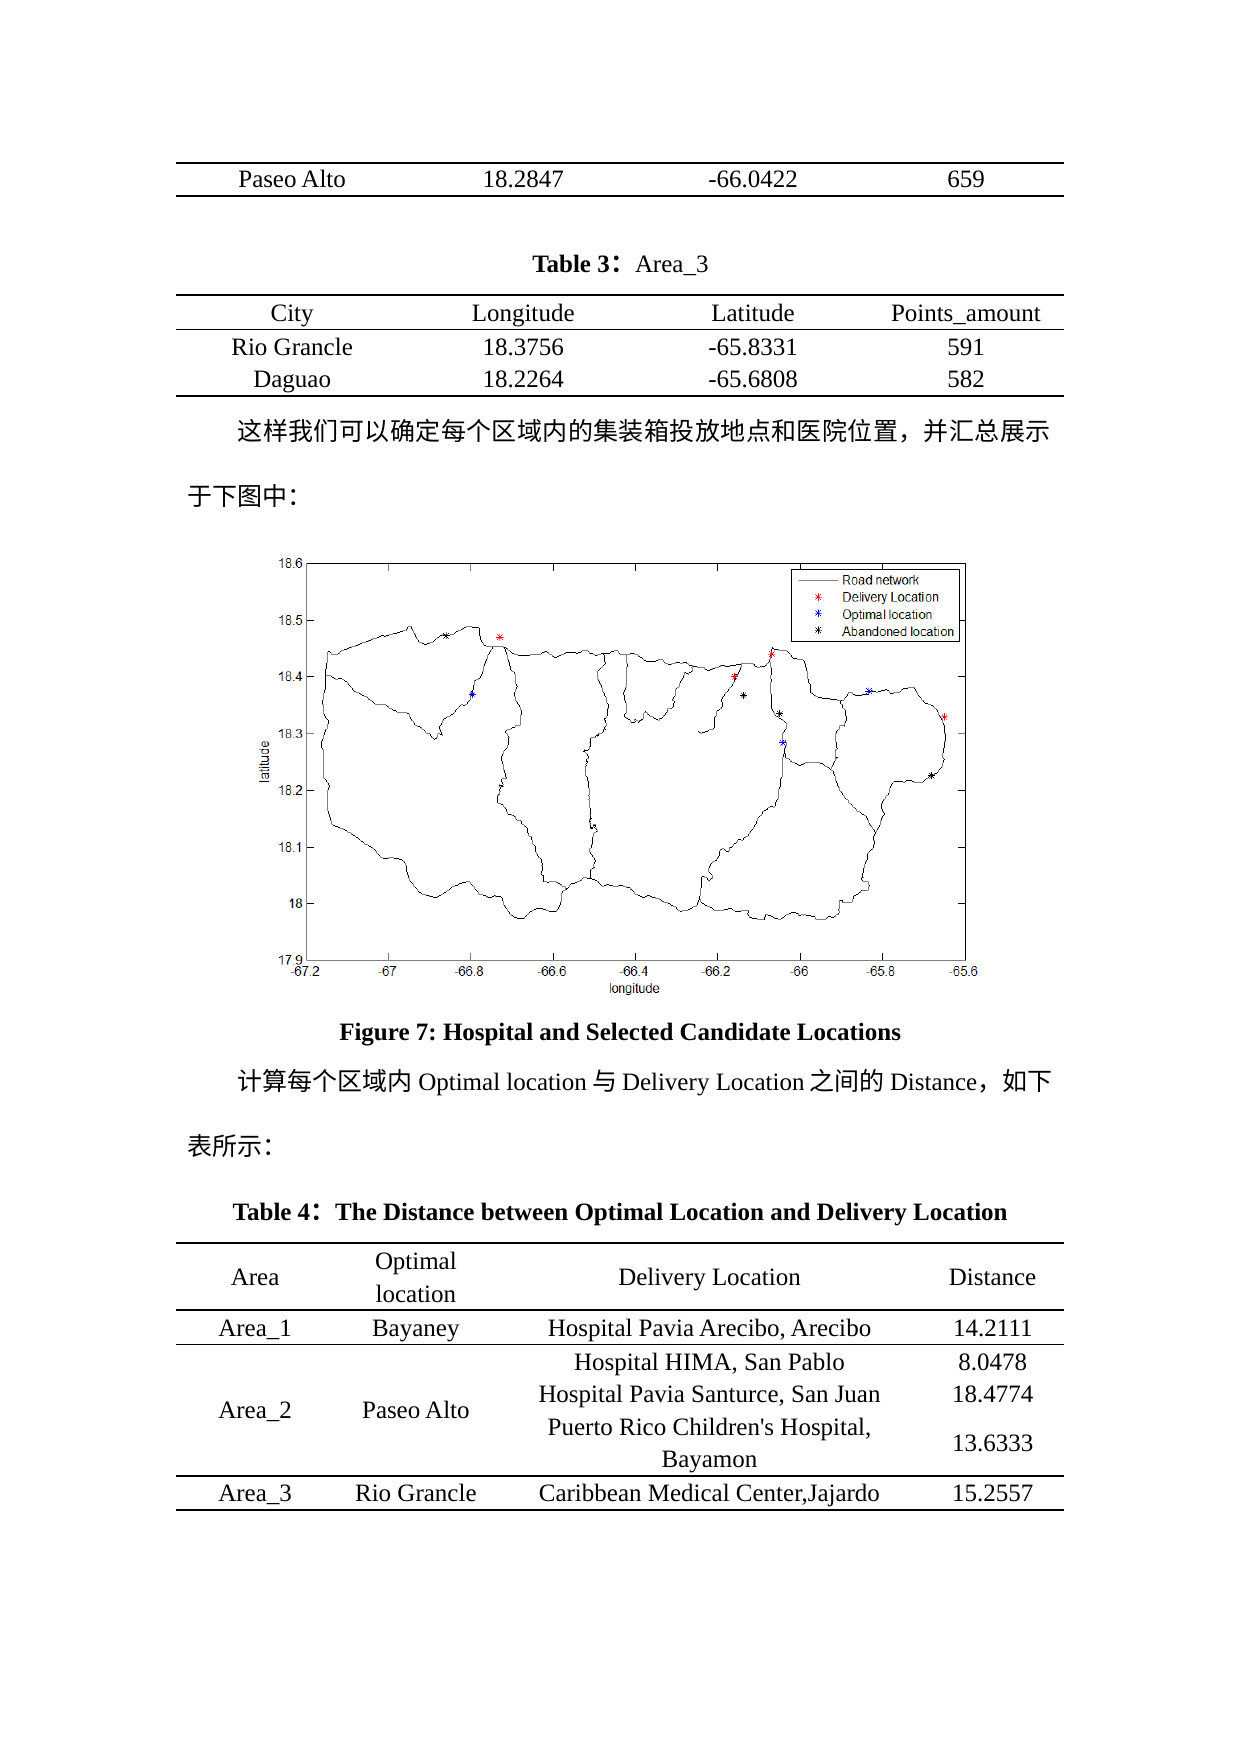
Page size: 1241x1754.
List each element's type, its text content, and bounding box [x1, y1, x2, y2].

table_header Distance [921, 1244, 1064, 1309]
table_cell Area_1 [176, 1311, 333, 1343]
table_cell Hospital Pavia Arecibo, Arecibo [498, 1311, 921, 1343]
table_cell 18.2847 [408, 164, 638, 194]
picture [196, 527, 1045, 1014]
table_cell 659 [868, 164, 1064, 194]
table_cell Hospital HIMA, San Pablo [498, 1345, 921, 1377]
table_cell Area_3 [176, 1477, 333, 1509]
table_cell 18.2264 [408, 363, 638, 395]
table_header Latitude [639, 296, 867, 329]
table_cell 582 [868, 363, 1064, 395]
table_cell -65.6808 [639, 363, 867, 395]
table_header Area [176, 1244, 333, 1309]
table_cell Area_2 [176, 1345, 333, 1475]
table_cell Rio Grancle [334, 1477, 498, 1509]
text Table 4：The Distance between Optimal Location and Delivery Location [187, 1177, 1053, 1242]
table_cell 18.3756 [408, 330, 638, 363]
text 计算每个区域内Optimal location与Delivery Location之间的Distance，如下表所示： [187, 1047, 1053, 1177]
table_header City [176, 296, 408, 329]
table_cell -65.8331 [639, 330, 867, 363]
table_cell -66.0422 [639, 164, 867, 194]
table_header Delivery Location [498, 1244, 921, 1309]
table_cell 15.2557 [921, 1477, 1064, 1509]
table_cell 14.2111 [921, 1311, 1064, 1343]
table_cell Caribbean Medical Center,Jajardo [498, 1477, 921, 1509]
table_cell Paseo Alto [334, 1345, 498, 1475]
text Figure 7: Hospital and Selected Candidate Locations [187, 1015, 1053, 1047]
table_cell Puerto Rico Children's Hospital, Bayamon [498, 1410, 921, 1475]
table_cell Hospital Pavia Santurce, San Juan [498, 1378, 921, 1410]
table_header Points_amount [868, 296, 1064, 329]
table_header Optimal location [334, 1244, 498, 1309]
table_cell 591 [868, 330, 1064, 363]
table_cell 18.4774 [921, 1378, 1064, 1410]
table_cell Paseo Alto [176, 164, 408, 194]
table_cell Rio Grancle [176, 330, 408, 363]
text Table 3：Area_3 [187, 229, 1053, 294]
table_cell Daguao [176, 363, 408, 395]
text 这样我们可以确定每个区域内的集装箱投放地点和医院位置，并汇总展示于下图中： [187, 397, 1053, 527]
table_cell 13.6333 [921, 1410, 1064, 1475]
table_header Longitude [408, 296, 638, 329]
table_cell Bayaney [334, 1311, 498, 1343]
table_cell 8.0478 [921, 1345, 1064, 1377]
